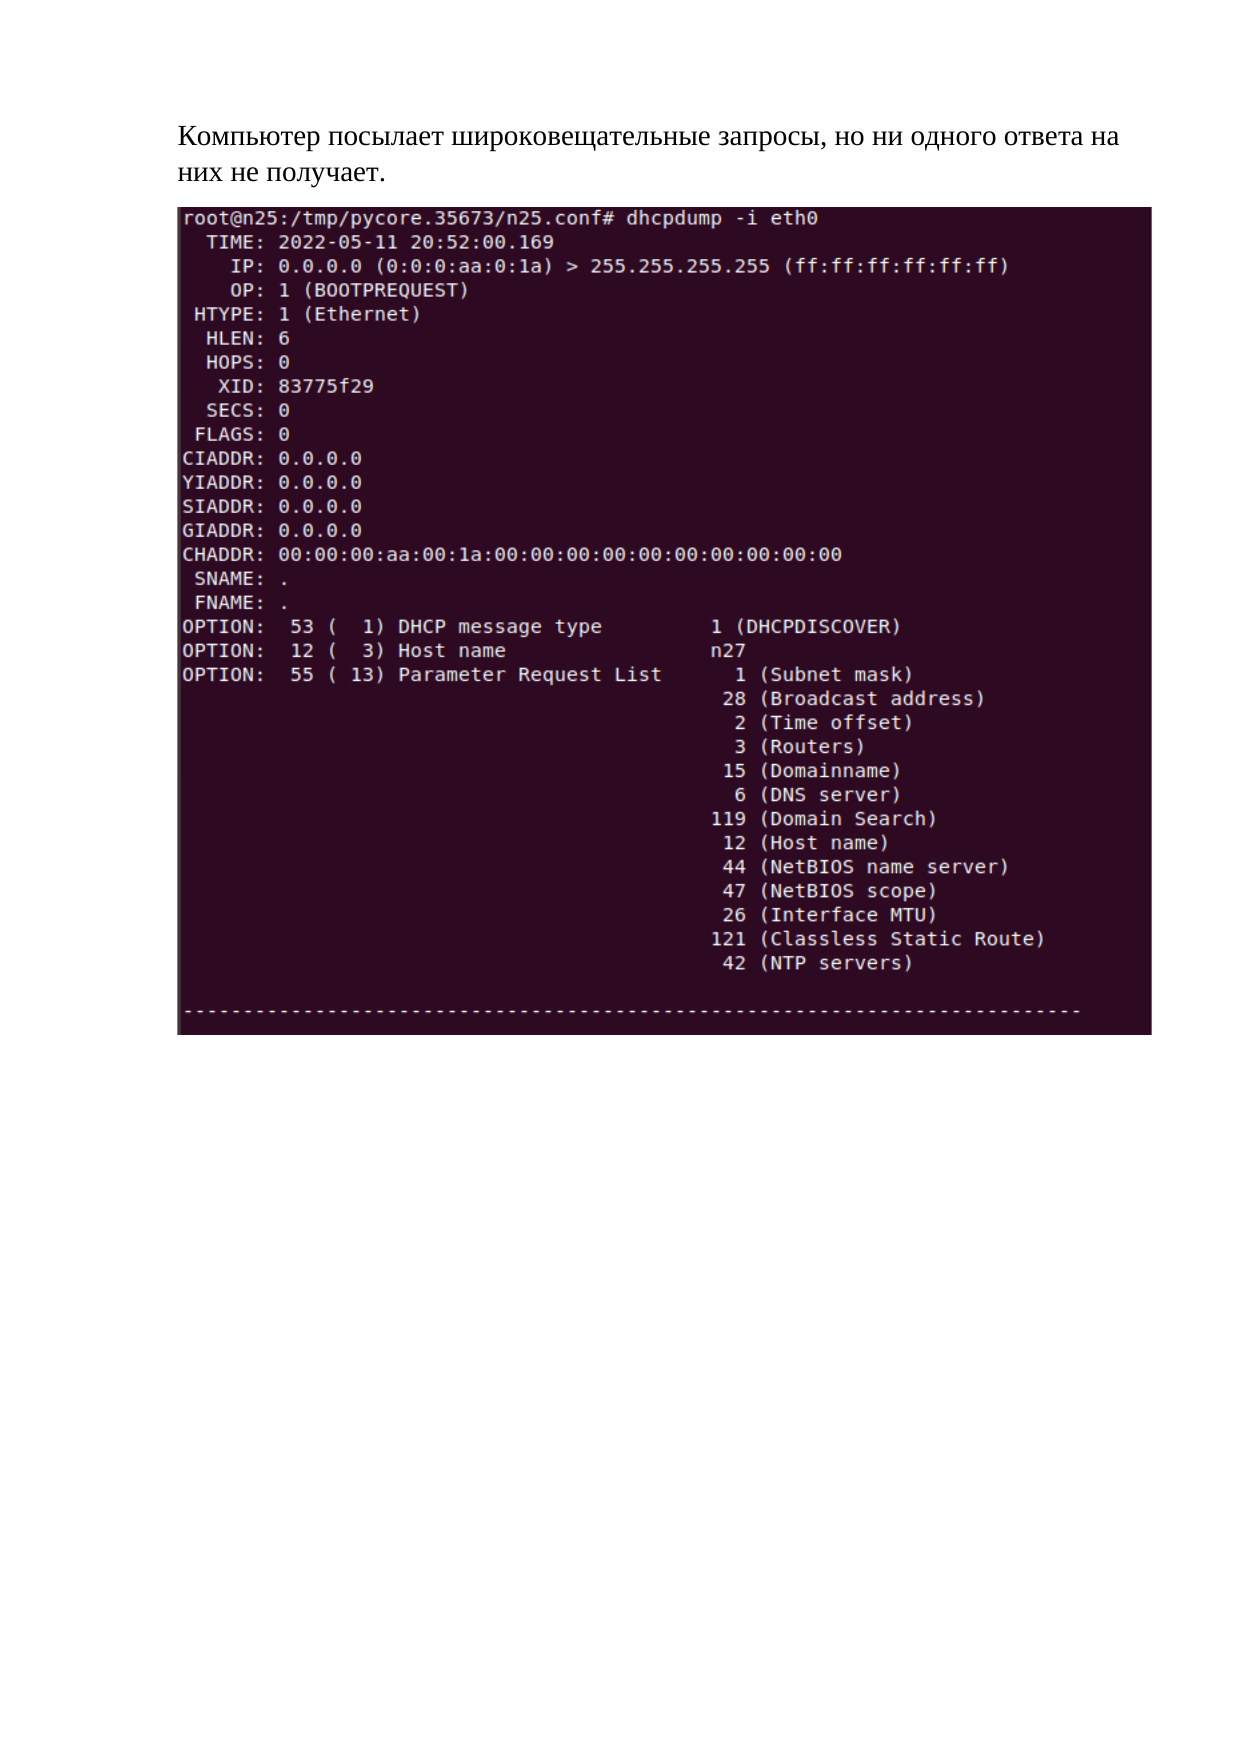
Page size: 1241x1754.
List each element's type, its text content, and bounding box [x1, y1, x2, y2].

text Компьютер посылает широковещательные запросы, но ни одного ответа на них не получает. [177, 118, 1152, 188]
picture [177, 207, 1152, 1035]
